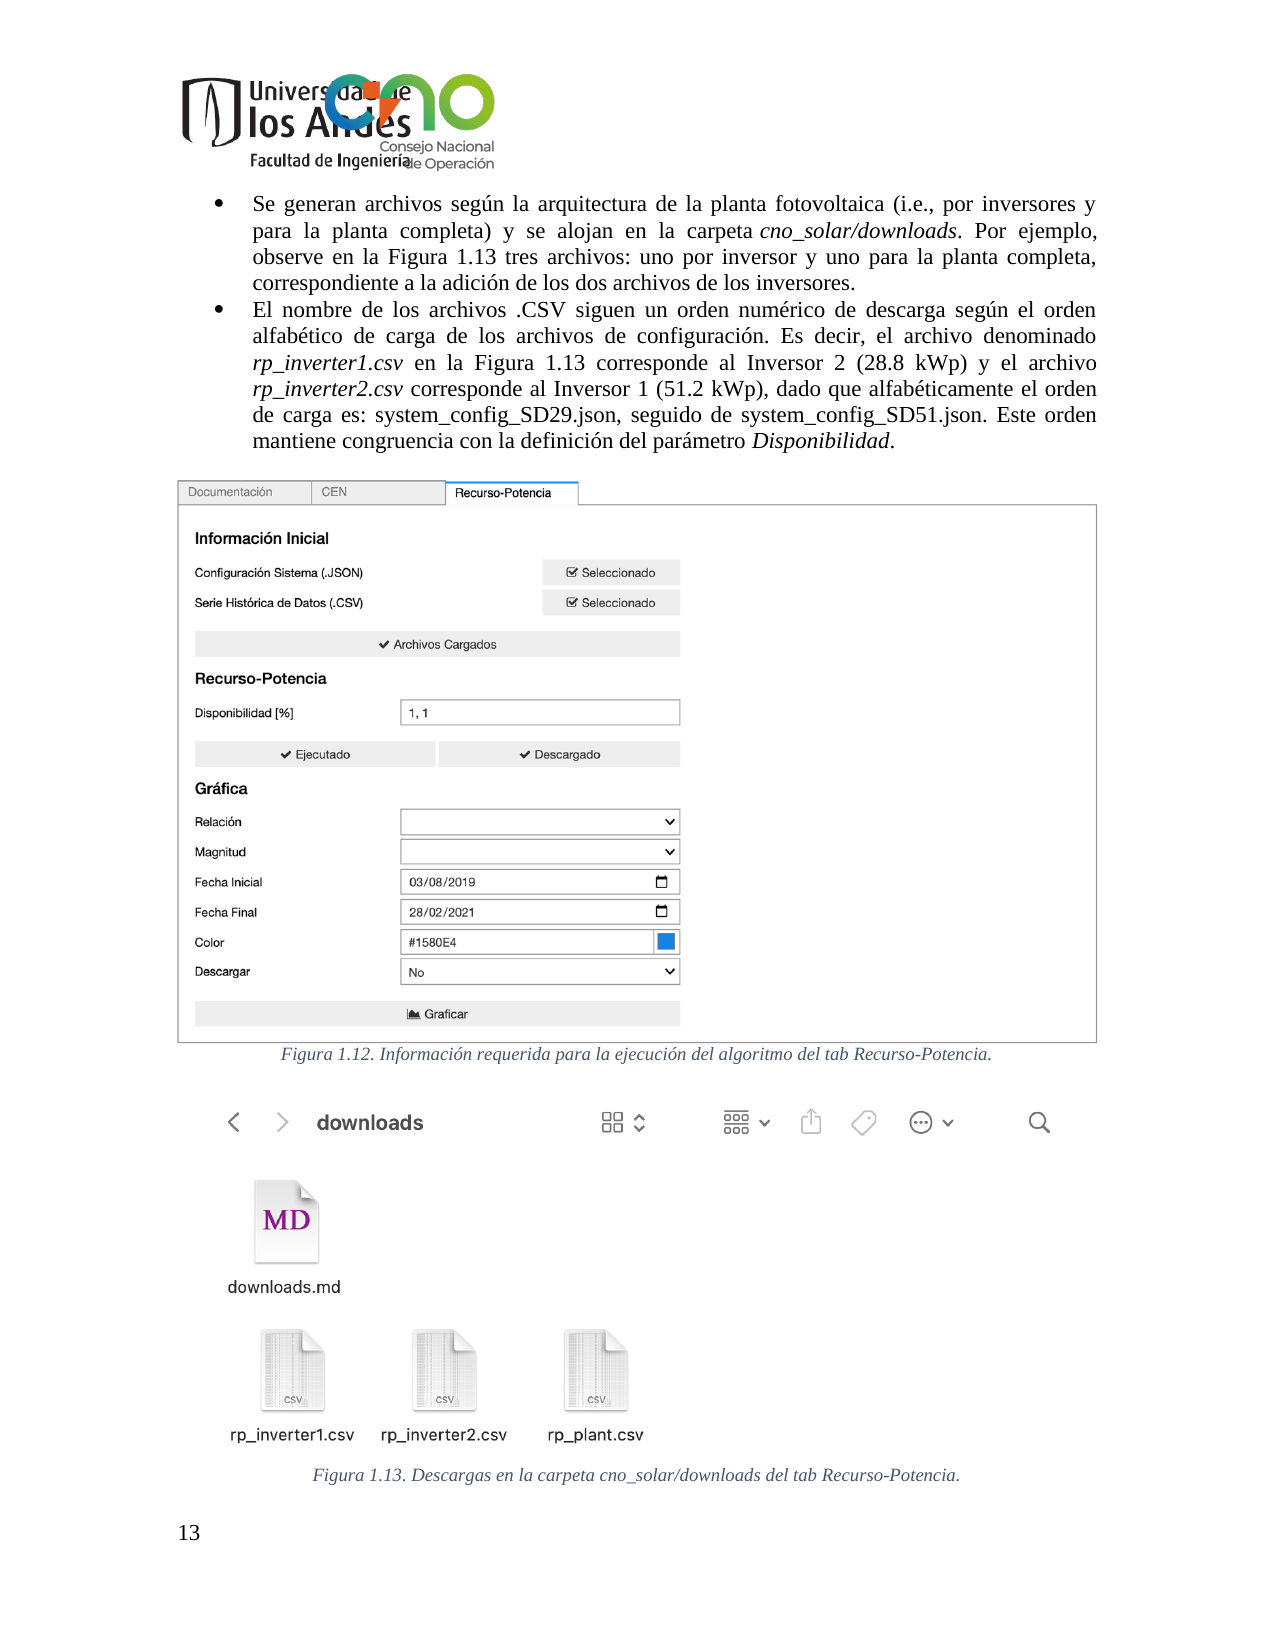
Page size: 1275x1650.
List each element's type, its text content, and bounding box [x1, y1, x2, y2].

picture [324, 73, 495, 172]
list Se generan archivos según la arquitectura de la planta fotovoltaica (i.e., por inversores y para la planta completa) y se alojan en la carpeta cno_solar/downloads. Por ejemplo, observe en la Figura 1.13 tres archivos: uno por inversor y uno para la planta completa, correspondiente a la adición de los dos archivos de los inversores. [215, 190, 1098, 296]
picture [206, 1095, 1069, 1465]
text Figura 1.12. Información requerida para la ejecución del algoritmo del tab Recurso-Potencia. [177, 1044, 1098, 1065]
list El nombre de los archivos .CSV siguen un orden numérico de descarga según el orden alfabético de carga de los archivos de configuración. Es decir, el archivo denominado rp_inverter1.csv en la Figura 1.13 corresponde al Inversor 2 (28.8 kWp) y el archivo rp_inverter2.csv corresponde al Inversor 1 (51.2 kWp), dado que alfabéticamente el orden de carga es: system_config_SD29.json, seguido de system_config_SD51.json. Este orden mantiene congruencia con la definición del parámetro Disponibilidad. [215, 296, 1098, 454]
picture [177, 480, 1098, 1044]
text Figura 1.13. Descargas en la carpeta cno_solar/downloads del tab Recurso-Potencia. [177, 1464, 1098, 1486]
